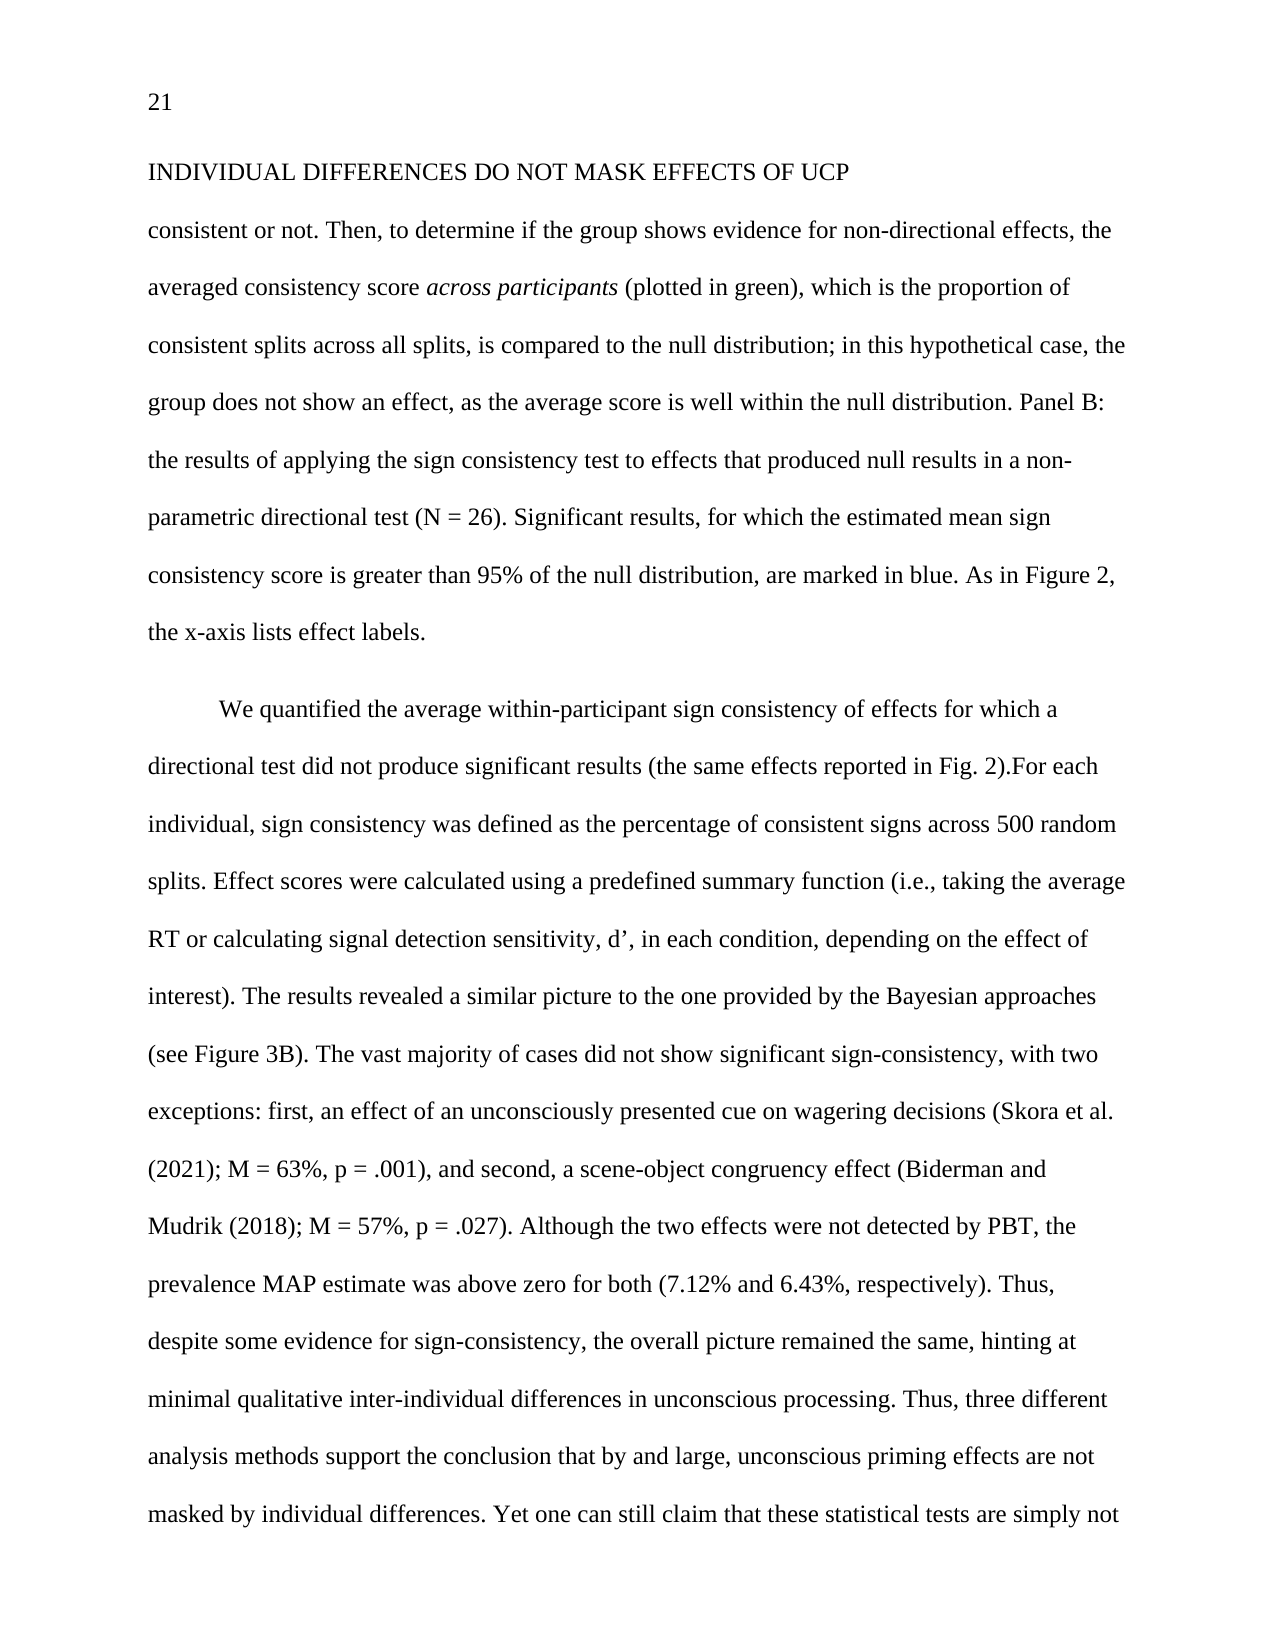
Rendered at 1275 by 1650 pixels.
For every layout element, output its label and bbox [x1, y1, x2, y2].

text [148, 694, 1127, 1527]
text [148, 215, 1127, 646]
